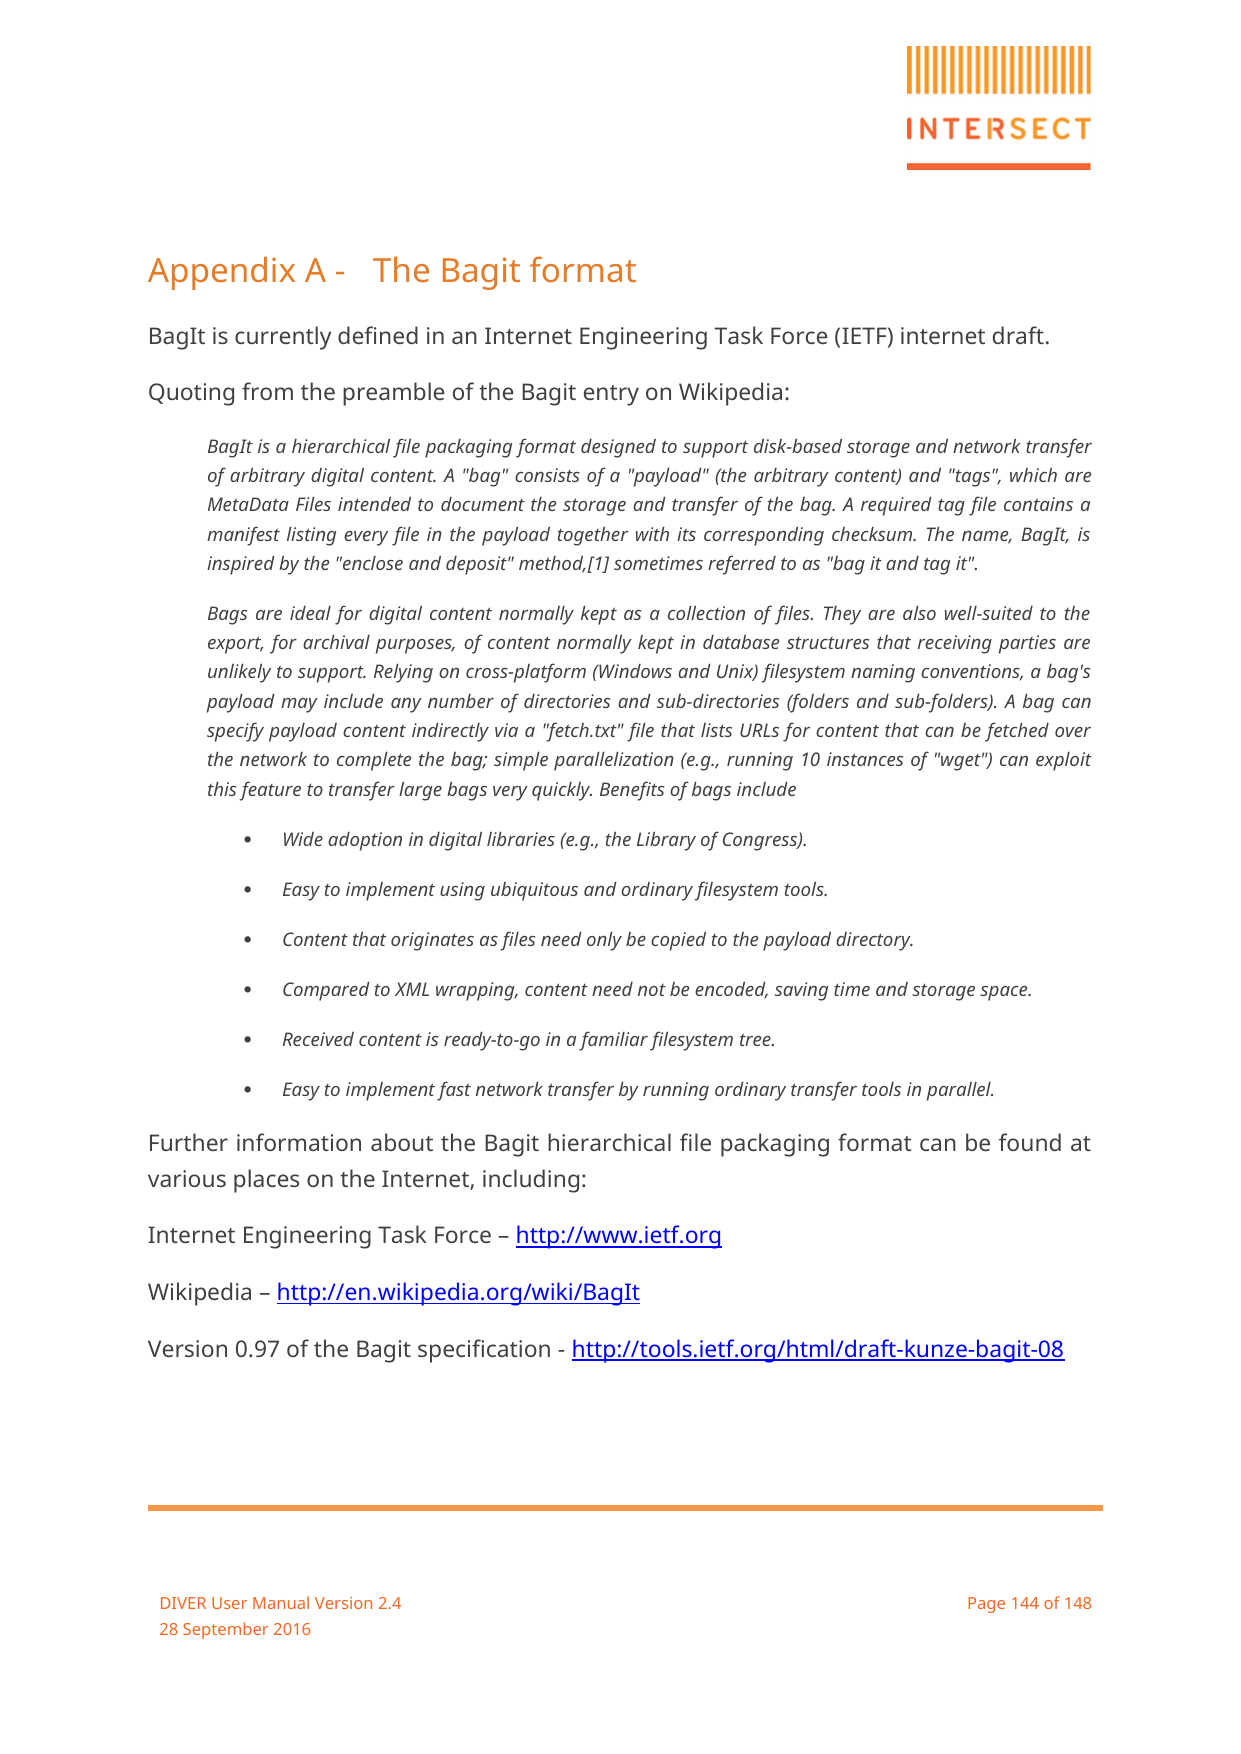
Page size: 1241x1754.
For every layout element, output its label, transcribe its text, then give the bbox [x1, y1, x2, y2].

text BagIt is a hierarchical file packaging format designed to support disk-based storage and network transfer of arbitrary digital content. A "bag" consists of a "payload" (the arbitrary content) and "tags", which are MetaData Files intended to document the storage and transfer of the bag. A required tag file contains a manifest listing every file in the payload together with its corresponding checksum. The name, BagIt, is inspired by the "enclose and deposit" method,[1] sometimes referred to as "bag it and tag it". [207, 433, 1092, 576]
text Wikipedia – http://en.wikipedia.org/wiki/BagIt [148, 1276, 1092, 1307]
text Internet Engineering Task Force – http://www.ietf.org [148, 1219, 1092, 1251]
text BagIt is currently defined in an Internet Engineering Task Force (IETF) internet draft. [148, 319, 1092, 351]
list Easy to implement using ubiquitous and ordinary filesystem tools. [244, 876, 1092, 902]
list Content that originates as files need only be copied to the payload directory. [244, 926, 1092, 952]
text Quoting from the preamble of the Bagit entry on Wikipedia: [148, 376, 1092, 408]
list Received content is ready-to-go in a familiar filesystem tree. [244, 1026, 1092, 1052]
picture [905, 44, 1093, 172]
text Further information about the Bagit hierarchical file packaging format can be found at various places on the Internet, including: [148, 1127, 1092, 1194]
text Version 0.97 of the Bagit specification - http://tools.ietf.org/html/draft-kunze-bagit-08 [148, 1333, 1092, 1364]
list Compared to XML wrapping, content need not be encoded, saving time and storage space. [244, 976, 1092, 1002]
list Easy to implement fast network transfer by running ordinary transfer tools in parallel. [244, 1077, 1092, 1102]
text Bags are ideal for digital content normally kept as a collection of files. They are also well-suited to the export, for archival purposes, of content normally kept in database structures that receiving parties are unlikely to support. Relying on cross-platform (Windows and Unix) filesystem naming conventions, a bag's payload may include any number of directories and sub-directories (folders and sub-folders). A bag can specify payload content indirectly via a "fetch.txt" file that lists URLs for content that can be fetched over the network to complete the bag; simple parallelization (e.g., running 10 instances of "wget") can exploit this feature to transfer large bags very quickly. Benefits of bags include [207, 600, 1092, 801]
list Wide adoption in digital libraries (e.g., the Library of Congress). [244, 826, 1092, 852]
text The Bagit format [148, 247, 1092, 292]
